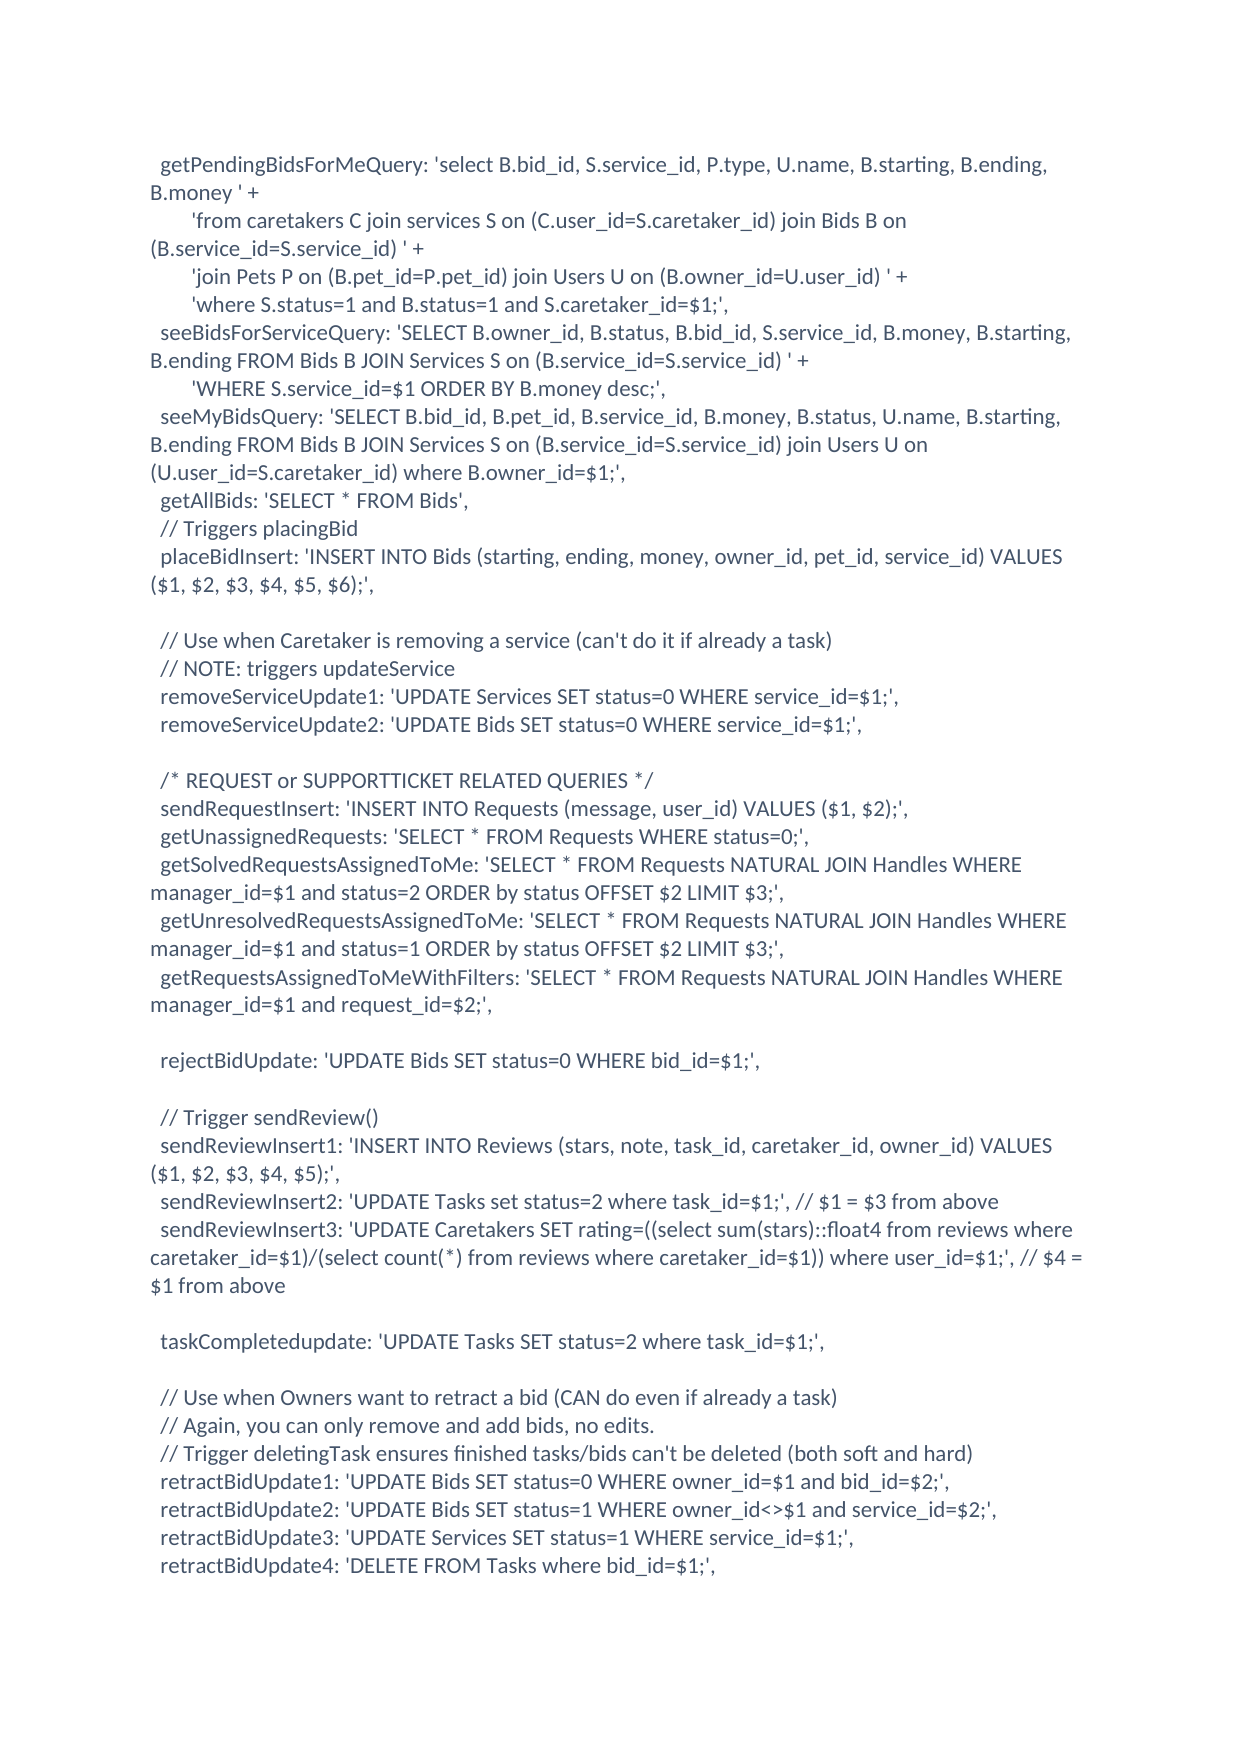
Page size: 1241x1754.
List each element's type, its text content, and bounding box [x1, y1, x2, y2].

text // NOTE: triggers updateService [150, 654, 1090, 682]
text sendRequestInsert: 'INSERT INTO Requests (message, user_id) VALUES ($1, $2);', [150, 794, 1090, 822]
text /* REQUEST or SUPPORTTICKET RELATED QUERIES */ [150, 766, 1090, 794]
text // Use when Caretaker is removing a service (can't do it if already a task) [150, 626, 1090, 654]
text getAllBids: 'SELECT * FROM Bids', [150, 486, 1090, 514]
text placeBidInsert: 'INSERT INTO Bids (starting, ending, money, owner_id, pet_id, service_id) VALUES ($1, $2, $3, $4, $5, $6);', [150, 542, 1090, 598]
text getUnassignedRequests: 'SELECT * FROM Requests WHERE status=0;', [150, 822, 1090, 851]
text getRequestsAssignedToMeWithFilters: 'SELECT * FROM Requests NATURAL JOIN Handles WHERE manager_id=$1 and request_id=$2;', [150, 963, 1090, 1019]
text 'join Pets P on (B.pet_id=P.pet_id) join Users U on (B.owner_id=U.user_id) ' + [150, 262, 1090, 290]
text sendReviewInsert2: 'UPDATE Tasks set status=2 where task_id=$1;', // $1 = $3 from above [150, 1187, 1090, 1215]
text seeBidsForServiceQuery: 'SELECT B.owner_id, B.status, B.bid_id, S.service_id, B.money, B.starting, B.ending FROM Bids B JOIN Services S on (B.service_id=S.service_id) ' + [150, 318, 1090, 374]
text // Use when Owners want to retract a bid (CAN do even if already a task) [150, 1383, 1090, 1411]
text 'WHERE S.service_id=$1 ORDER BY B.money desc;', [150, 374, 1090, 402]
text 'from caretakers C join services S on (C.user_id=S.caretaker_id) join Bids B on (B.service_id=S.service_id) ' + [150, 206, 1090, 262]
text getSolvedRequestsAssignedToMe: 'SELECT * FROM Requests NATURAL JOIN Handles WHERE manager_id=$1 and status=2 ORDER by status OFFSET $2 LIMIT $3;', [150, 851, 1090, 907]
text retractBidUpdate3: 'UPDATE Services SET status=1 WHERE service_id=$1;', [150, 1523, 1090, 1551]
text retractBidUpdate4: 'DELETE FROM Tasks where bid_id=$1;', [150, 1551, 1090, 1579]
text sendReviewInsert3: 'UPDATE Caretakers SET rating=((select sum(stars)::float4 from reviews where caretaker_id=$1)/(select count(*) from reviews where caretaker_id=$1)) where user_id=$1;', // $4 = $1 from above [150, 1215, 1090, 1299]
text // Again, you can only remove and add bids, no edits. [150, 1411, 1090, 1439]
text // Trigger deletingTask ensures finished tasks/bids can't be deleted (both soft and hard) [150, 1439, 1090, 1467]
text taskCompletedupdate: 'UPDATE Tasks SET status=2 where task_id=$1;', [150, 1327, 1090, 1355]
text // Triggers placingBid [150, 514, 1090, 542]
text // Trigger sendReview() [150, 1103, 1090, 1131]
text retractBidUpdate1: 'UPDATE Bids SET status=0 WHERE owner_id=$1 and bid_id=$2;', [150, 1467, 1090, 1495]
text rejectBidUpdate: 'UPDATE Bids SET status=0 WHERE bid_id=$1;', [150, 1047, 1090, 1075]
text getUnresolvedRequestsAssignedToMe: 'SELECT * FROM Requests NATURAL JOIN Handles WHERE manager_id=$1 and status=1 ORDER by status OFFSET $2 LIMIT $3;', [150, 907, 1090, 963]
text retractBidUpdate2: 'UPDATE Bids SET status=1 WHERE owner_id<>$1 and service_id=$2;', [150, 1495, 1090, 1523]
text 'where S.status=1 and B.status=1 and S.caretaker_id=$1;', [150, 290, 1090, 318]
text seeMyBidsQuery: 'SELECT B.bid_id, B.pet_id, B.service_id, B.money, B.status, U.name, B.starting, B.ending FROM Bids B JOIN Services S on (B.service_id=S.service_id) join Users U on (U.user_id=S.caretaker_id) where B.owner_id=$1;', [150, 402, 1090, 486]
text removeServiceUpdate2: 'UPDATE Bids SET status=0 WHERE service_id=$1;', [150, 710, 1090, 738]
text sendReviewInsert1: 'INSERT INTO Reviews (stars, note, task_id, caretaker_id, owner_id) VALUES ($1, $2, $3, $4, $5);', [150, 1131, 1090, 1187]
text getPendingBidsForMeQuery: 'select B.bid_id, S.service_id, P.type, U.name, B.starting, B.ending, B.money ' + [150, 150, 1090, 206]
text removeServiceUpdate1: 'UPDATE Services SET status=0 WHERE service_id=$1;', [150, 682, 1090, 710]
